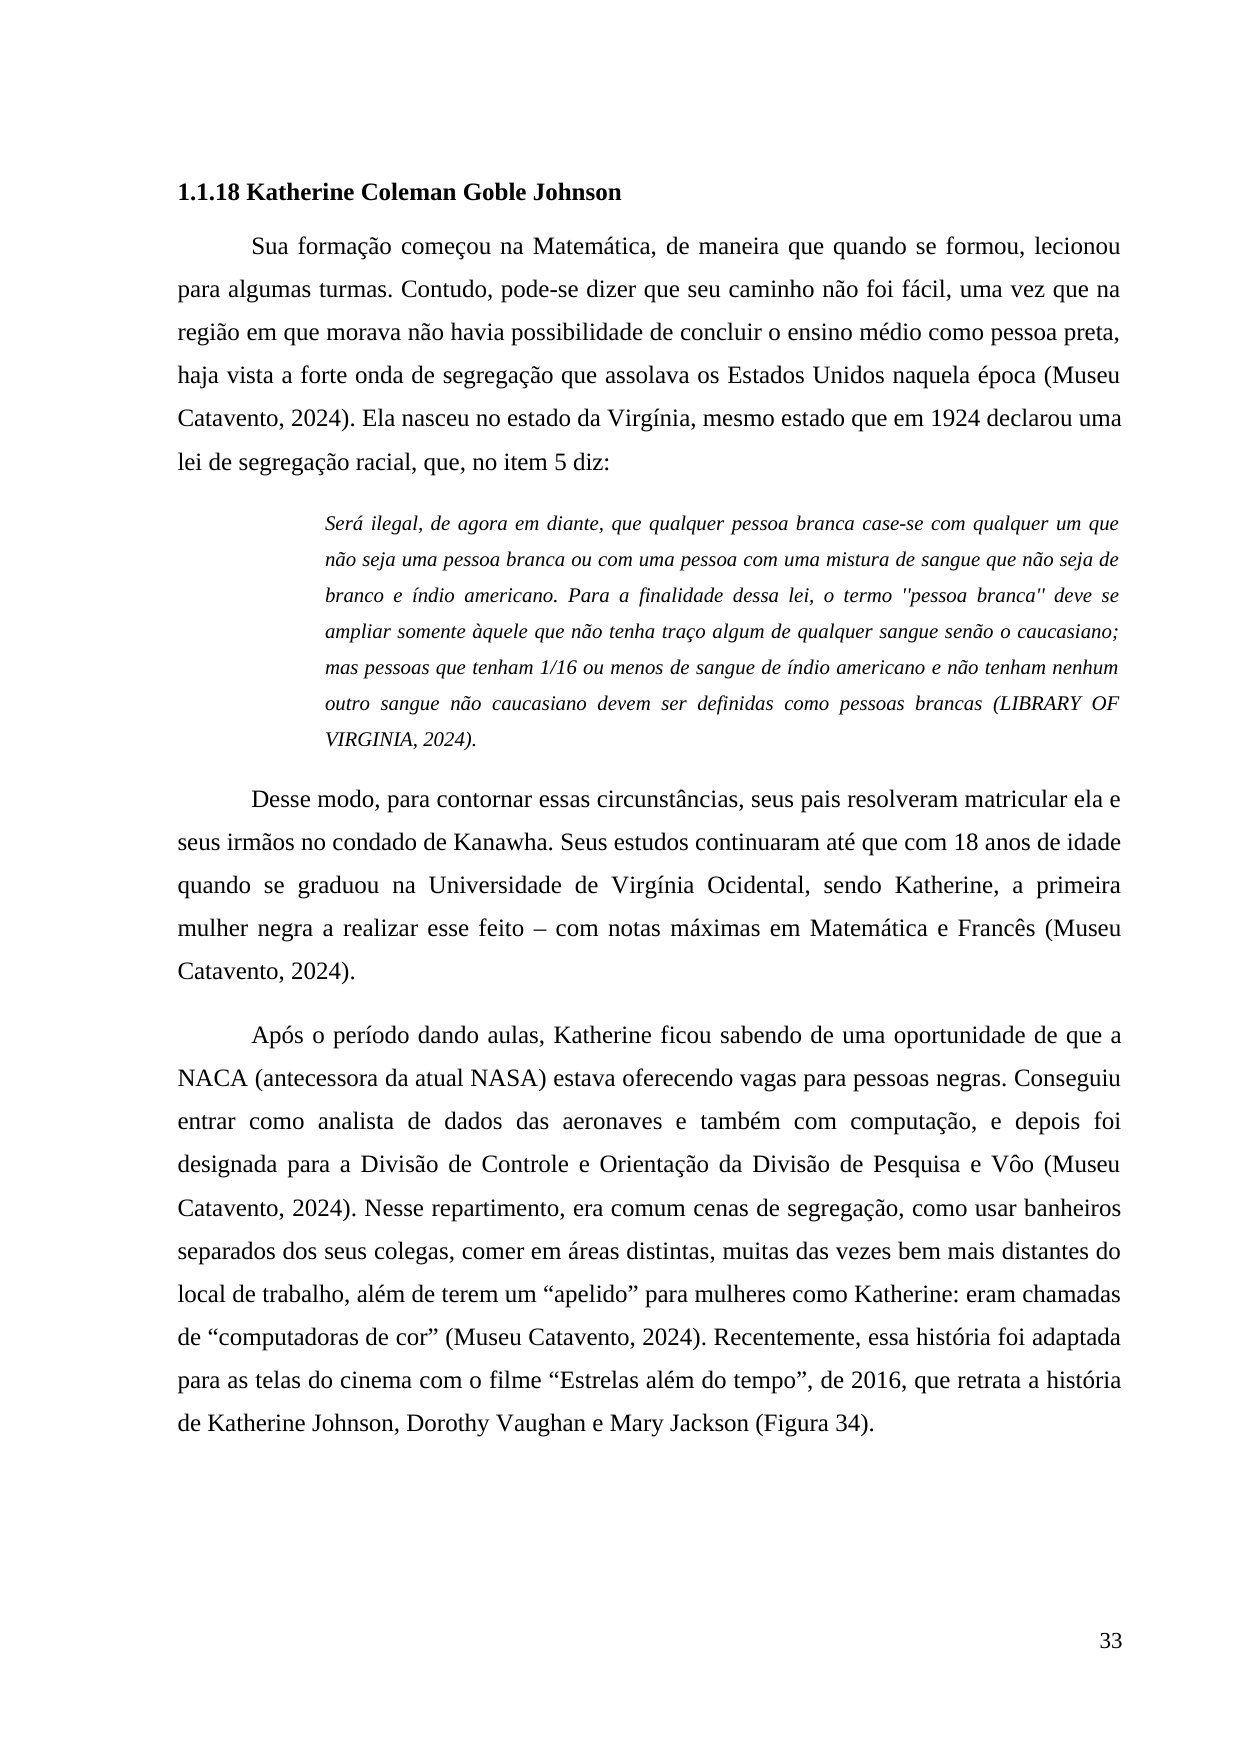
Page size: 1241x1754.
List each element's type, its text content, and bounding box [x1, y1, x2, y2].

text Será ilegal, de agora em diante, que qualquer pessoa branca case-se com qualquer um que não seja uma pessoa branca ou com uma pessoa com uma mistura de sangue que não seja de branco e índio americano. Para a finalidade dessa lei, o termo ''pessoa branca'' deve se ampliar somente àquele que não tenha traço algum de qualquer sangue senão o caucasiano; mas pessoas que tenham 1/16 ou menos de sangue de índio americano e não tenham nenhum outro sangue não caucasiano devem ser definidas como pessoas brancas (LIBRARY OF VIRGINIA, 2024). [325, 511, 1122, 751]
text Após o período dando aulas, Katherine ficou sabendo de uma oportunidade de que a NACA (antecessora da atual NASA) estava oferecendo vagas para pessoas negras. Conseguiu entrar como analista de dados das aeronaves e também com computação, e depois foi designada para a Divisão de Controle e Orientação da Divisão de Pesquisa e Vôo (Museu Catavento, 2024). Nesse repartimento, era comum cenas de segregação, como usar banheiros separados dos seus colegas, comer em áreas distintas, muitas das vezes bem mais distantes do local de trabalho, além de terem um “apelido” para mulheres como Katherine: eram chamadas de “computadoras de cor” (Museu Catavento, 2024). Recentemente, essa história foi adaptada para as telas do cinema com o filme “Estrelas além do tempo”, de 2016, que retrata a história de Katherine Johnson, Dorothy Vaughan e Mary Jackson (Figura 34). [177, 1020, 1122, 1437]
text Sua formação começou na Matemática, de maneira que quando se formou, lecionou para algumas turmas. Contudo, pode-se dizer que seu caminho não foi fácil, uma vez que na região em que morava não havia possibilidade de concluir o ensino médio como pessoa preta, haja vista a forte onda de segregação que assolava os Estados Unidos naquela época (Museu Catavento, 2024). Ela nasceu no estado da Virgínia, mesmo estado que em 1924 declarou uma lei de segregação racial, que, no item 5 diz: [177, 231, 1122, 475]
text Desse modo, para contornar essas circunstâncias, seus pais resolveram matricular ela e seus irmãos no condado de Kanawha. Seus estudos continuaram até que com 18 anos de idade quando se graduou na Universidade de Virgínia Ocidental, sendo Katherine, a primeira mulher negra a realizar esse feito – com notas máximas em Matemática e Francês (Museu Catavento, 2024). [177, 784, 1122, 985]
subtitle 1.1.18 Katherine Coleman Goble Johnson [177, 177, 1122, 206]
